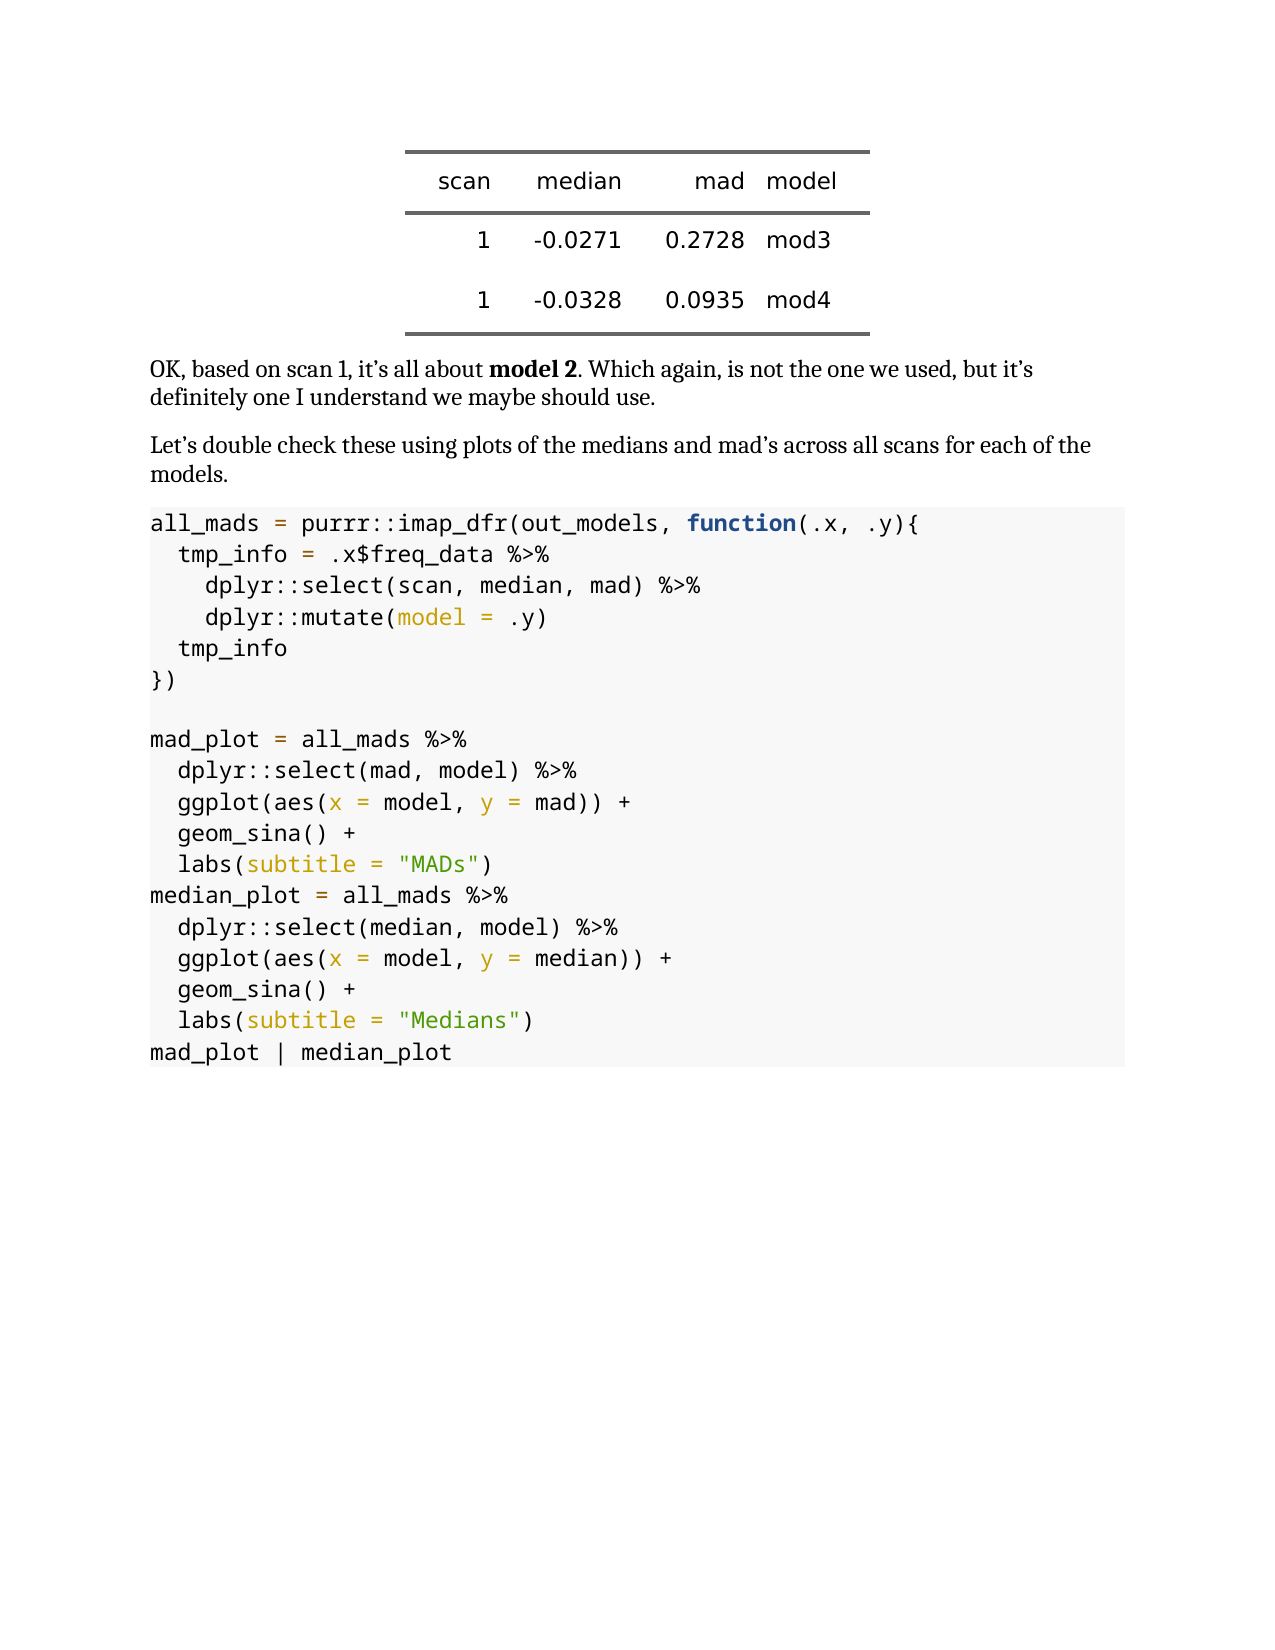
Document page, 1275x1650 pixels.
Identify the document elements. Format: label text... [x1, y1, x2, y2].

table_cell 0.0935 [633, 271, 755, 332]
table_header model [755, 154, 869, 211]
table_header scan [405, 154, 501, 211]
table_cell 0.2728 [633, 215, 755, 271]
text Let’s double check these using plots of the medians and mad’s across all scans for each of the models. [150, 431, 1125, 488]
table_cell 1 [405, 215, 501, 271]
table_cell 1 [405, 271, 501, 332]
text OK, based on scan 1, it’s all about model 2. Which again, is not the one we used, but it’s definitely one I understand we maybe should use. [150, 354, 1125, 412]
text all_mads = purrr::imap_dfr(out_models, function(.x, .y){ tmp_info = .x$freq_data %>% dplyr::select(scan, median, mad) %>% dplyr::mutate(model = .y) tmp_info }) mad_plot = all_mads %>% dplyr::select(mad, model) %>% ggplot(aes(x = model, y = mad)) + geom_sina() + labs(subtitle = "MADs") median_plot = all_mads %>% dplyr::select(median, model) %>% ggplot(aes(x = model, y = median)) + geom_sina() + labs(subtitle = "Medians") mad_plot | median_plot [150, 507, 1125, 1067]
table_cell mod4 [755, 271, 869, 332]
table_cell mod3 [755, 215, 869, 271]
table_header median [501, 154, 632, 211]
table_header mad [633, 154, 755, 211]
table_cell -0.0328 [501, 271, 632, 332]
table_cell -0.0271 [501, 215, 632, 271]
